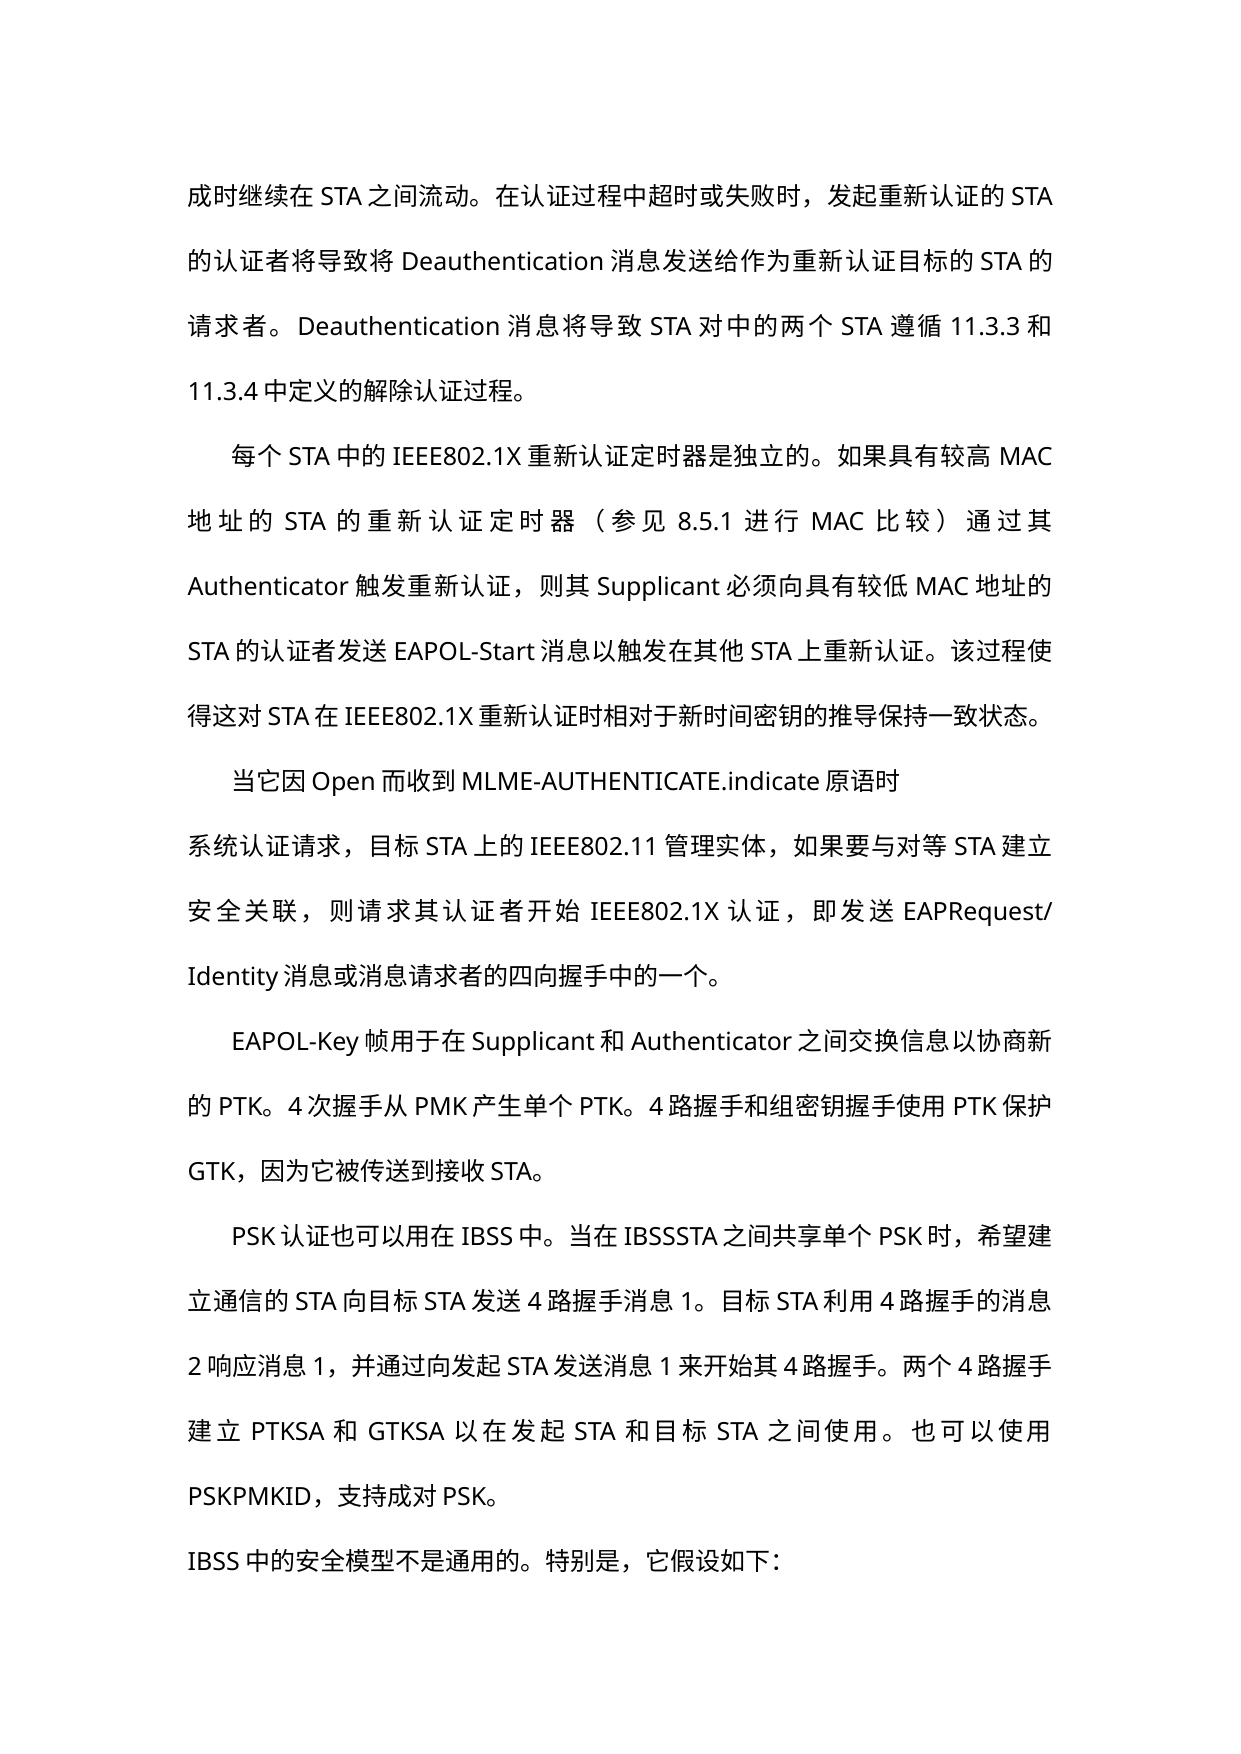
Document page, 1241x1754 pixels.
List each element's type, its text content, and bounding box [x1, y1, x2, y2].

text IBSS中的安全模型不是通用的。特别是，它假设如下： [187, 1527, 1053, 1592]
text PSK认证也可以用在IBSS中。当在IBSSSTA之间共享单个PSK时，希望建立通信的STA向目标STA发送4路握手消息1。目标STA利用4路握手的消息2响应消息1，并通过向发起STA发送消息1来开始其4路握手。两个4路握手建立PTKSA和GTKSA以在发起STA和目标STA之间使用。也可以使用PSKPMKID，支持成对PSK。 [187, 1202, 1053, 1527]
text EAPOL-Key帧用于在Supplicant和Authenticator之间交换信息以协商新的PTK。4次握手从PMK产生单个PTK。4路握手和组密钥握手使用PTK保护GTK，因为它被传送到接收STA。 [187, 1007, 1053, 1202]
text 每个STA中的IEEE802.1X重新认证定时器是独立的。如果具有较高MAC地址的STA的重新认证定时器（参见8.5.1进行MAC比较）通过其Authenticator触发重新认证，则其Supplicant必须向具有较低MAC地址的STA的认证者发送EAPOL-Start消息以触发在其他STA上重新认证。该过程使得这对STA在IEEE802.1X重新认证时相对于新时间密钥的推导保持一致状态。 [187, 422, 1053, 747]
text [187, 162, 1053, 422]
text 当它因Open而收到MLME-AUTHENTICATE.indicate原语时 [187, 747, 1053, 812]
text 系统认证请求，目标STA上的IEEE802.11管理实体，如果要与对等STA建立安全关联，则请求其认证者开始IEEE802.1X认证，即发送EAPRequest/Identity消息或消息请求者的四向握手中的一个。 [187, 812, 1053, 1007]
